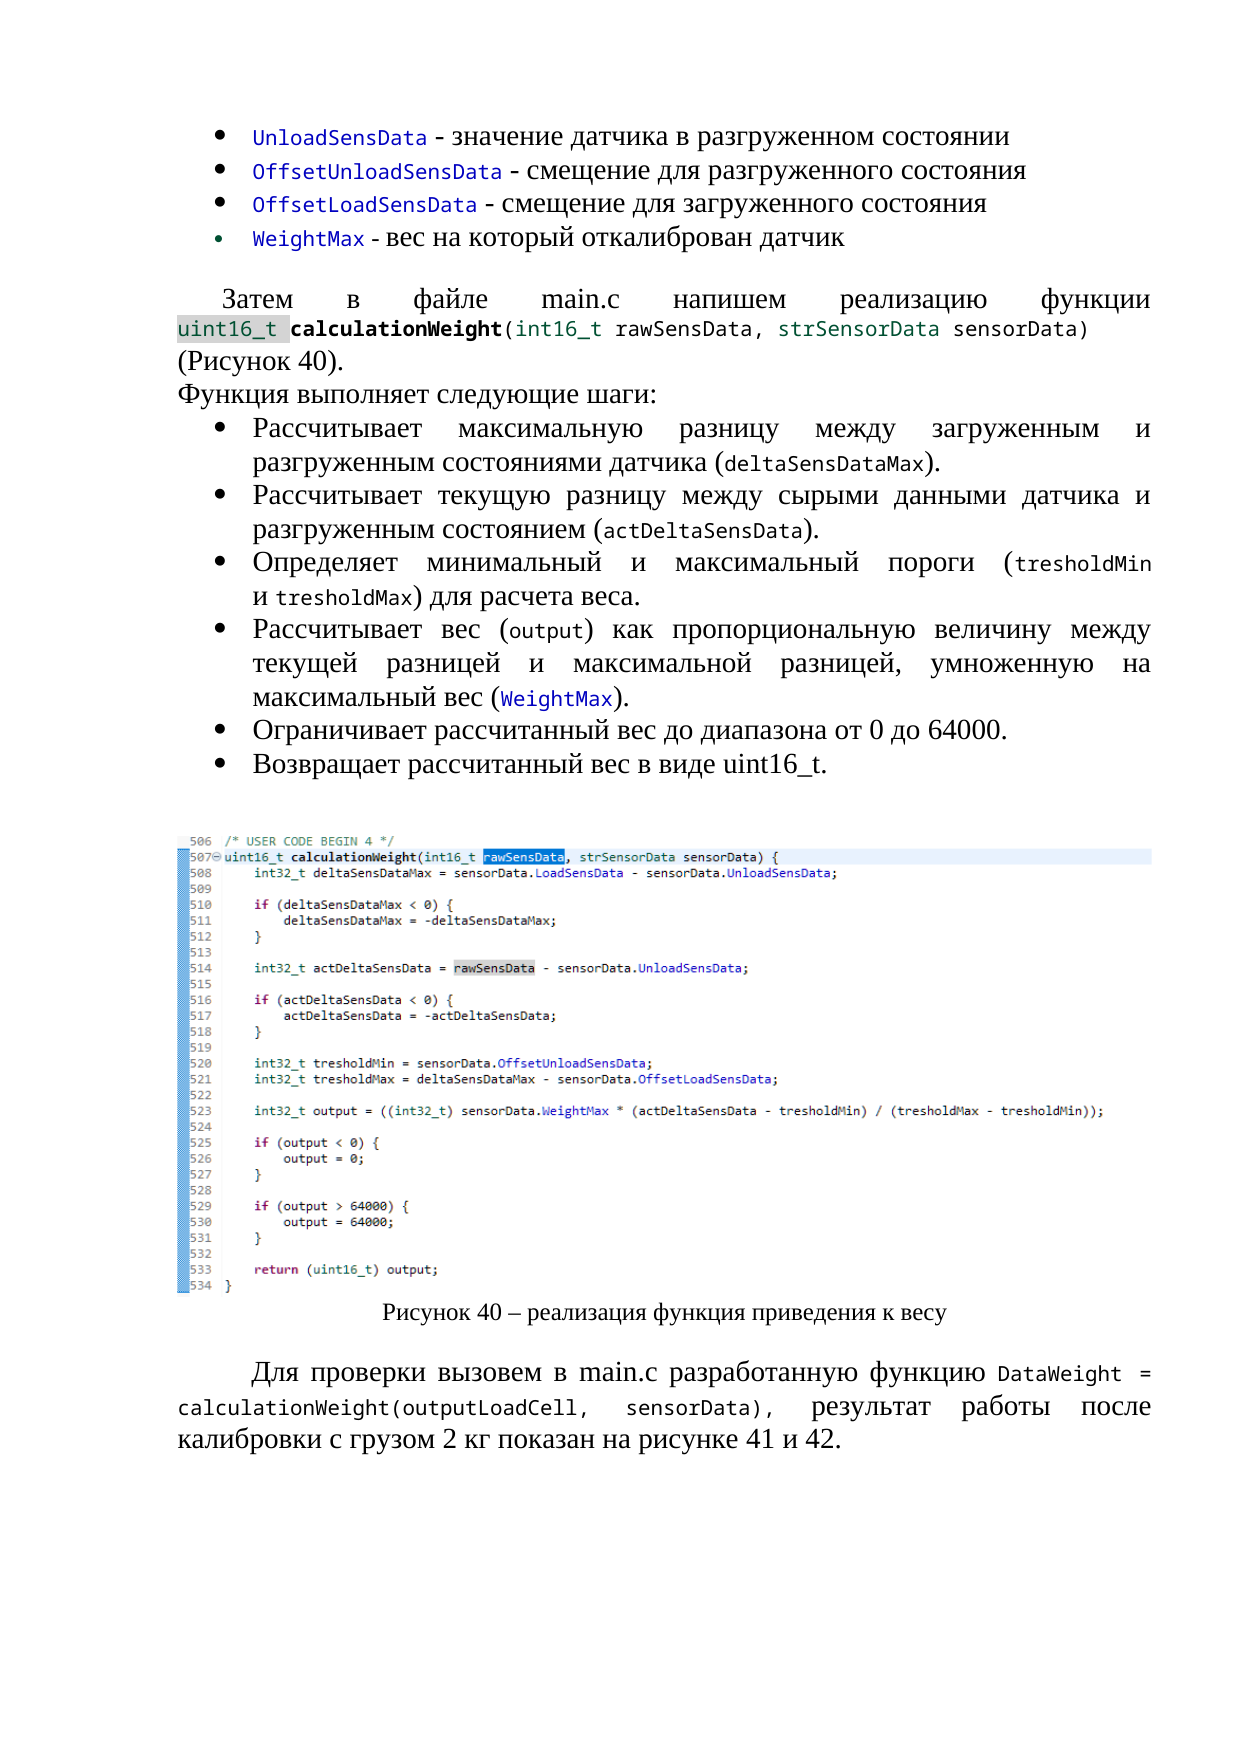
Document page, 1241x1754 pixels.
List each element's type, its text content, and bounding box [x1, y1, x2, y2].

text Функция выполняет следующие шаги: [177, 377, 1152, 410]
list WeightMax - вес на который откалиброван датчик [215, 219, 1152, 253]
list Ограничивает рассчитанный вес до диапазона от 0 до 64000. [215, 712, 1152, 746]
picture [177, 836, 1152, 1297]
list UnloadSensData - значение датчика в разгруженном состоянии [215, 118, 1152, 152]
list Определяет минимальный и максимальный пороги (tresholdMin и tresholdMax) для расчета веса. [215, 544, 1152, 612]
text Для проверки вызовем в main.c разработанную функцию DataWeight = calculationWeight(outputLoadCell, sensorData), результат работы после калибровки с грузом 2 кг показан на рисунке 41 и 42. [177, 1354, 1152, 1455]
list OffsetUnloadSensData - смещение для разгруженного состояния [215, 152, 1152, 185]
list Рассчитывает вес (output) как пропорциональную величину между текущей разницей и максимальной разницей, умноженную на максимальный вес (WeightMax). [215, 612, 1152, 712]
list Рассчитывает максимальную разницу между загруженным и разгруженным состояниями датчика (deltaSensDataMax). [215, 410, 1152, 477]
list OffsetLoadSensData - смещение для загруженного состояния [215, 185, 1152, 219]
list Возвращает рассчитанный вес в виде uint16_t. [215, 746, 1152, 780]
text Затем в файле main.c напишем реализацию функции uint16_t calculationWeight(int16_t rawSensData, strSensorData sensorData) (Рисунок 40). [177, 281, 1152, 377]
list Рассчитывает текущую разницу между сырыми данными датчика и разгруженным состоянием (actDeltaSensData). [215, 477, 1152, 544]
text Рисунок 40 – реализация функция приведения к весу [177, 1297, 1152, 1326]
